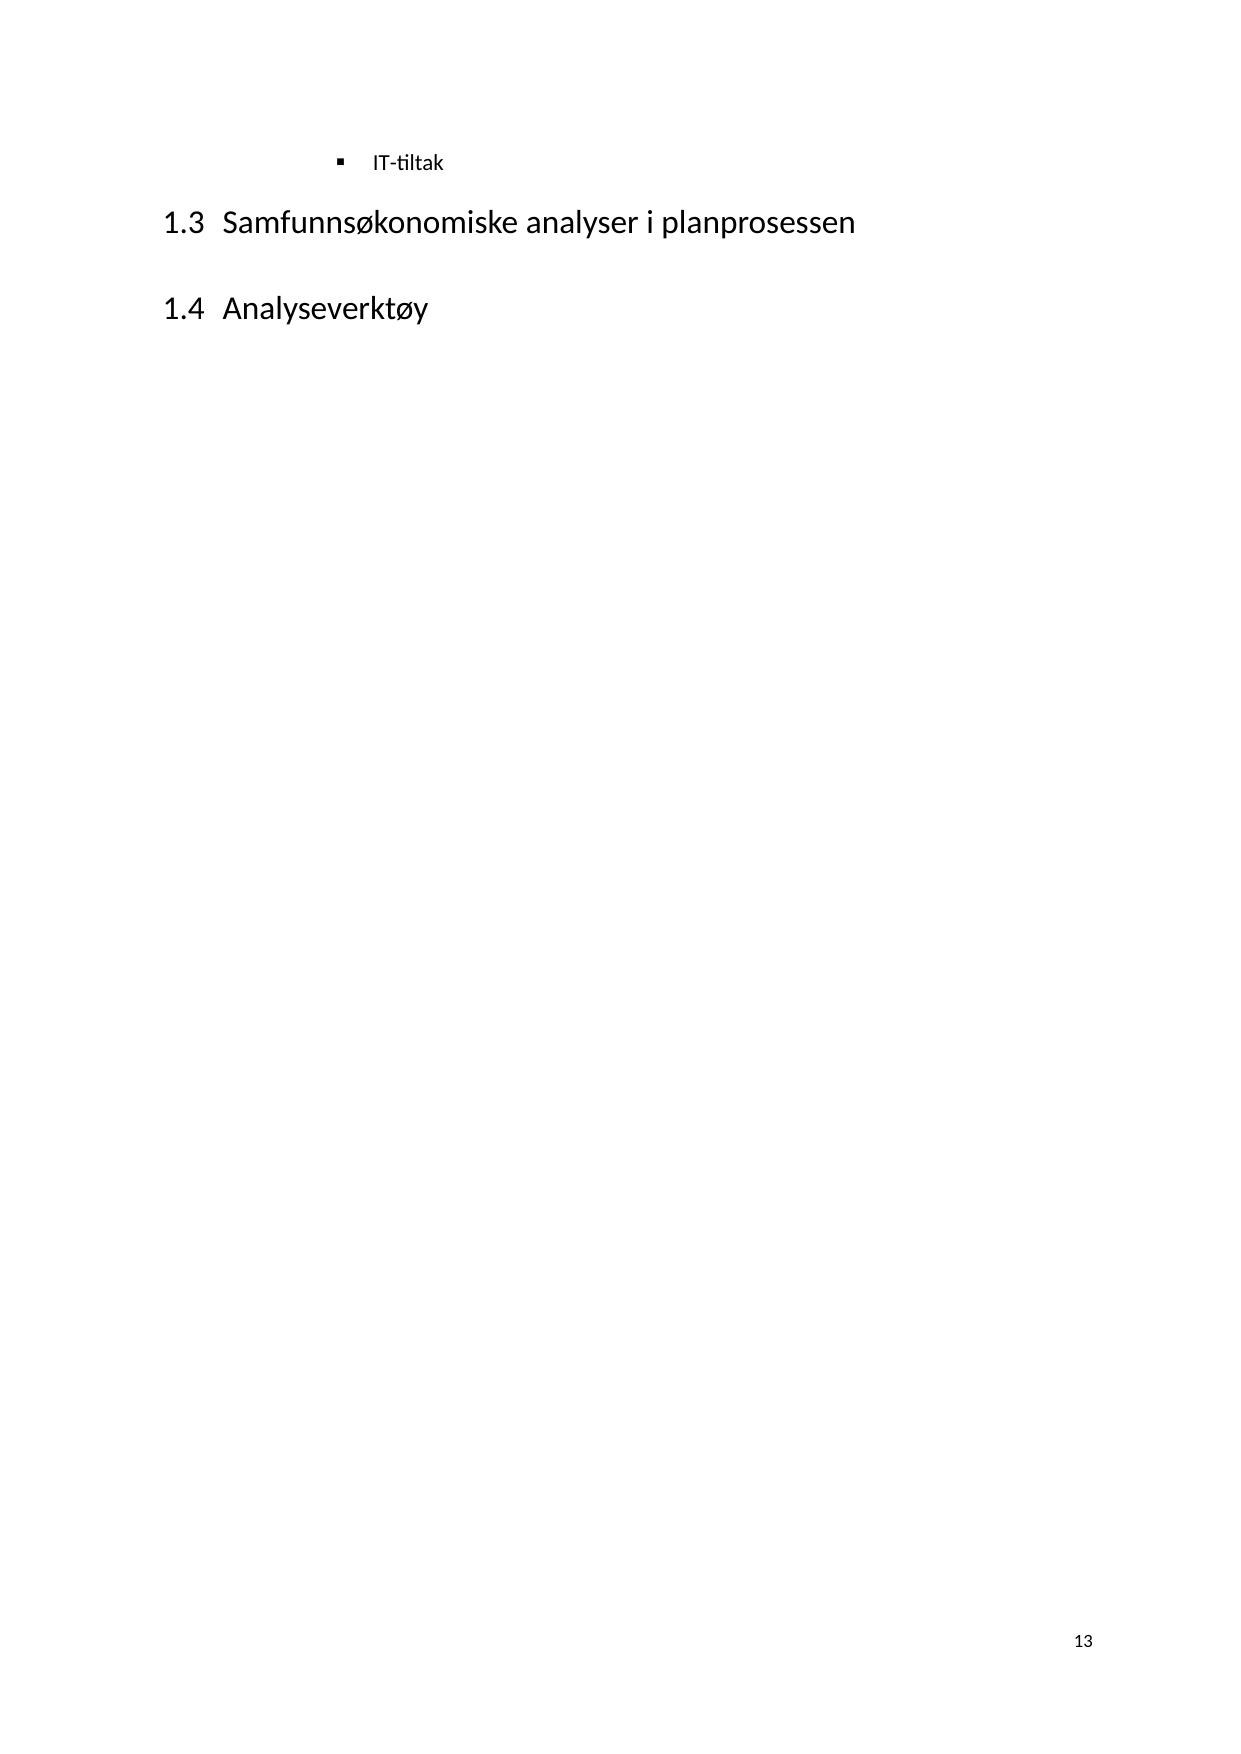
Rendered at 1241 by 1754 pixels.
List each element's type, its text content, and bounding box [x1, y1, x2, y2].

subtitle Samfunnsøkonomiske analyser i planprosessen [162, 201, 1093, 241]
list IT-tiltak [335, 148, 1093, 176]
subtitle Analyseverktøy [162, 287, 1093, 327]
